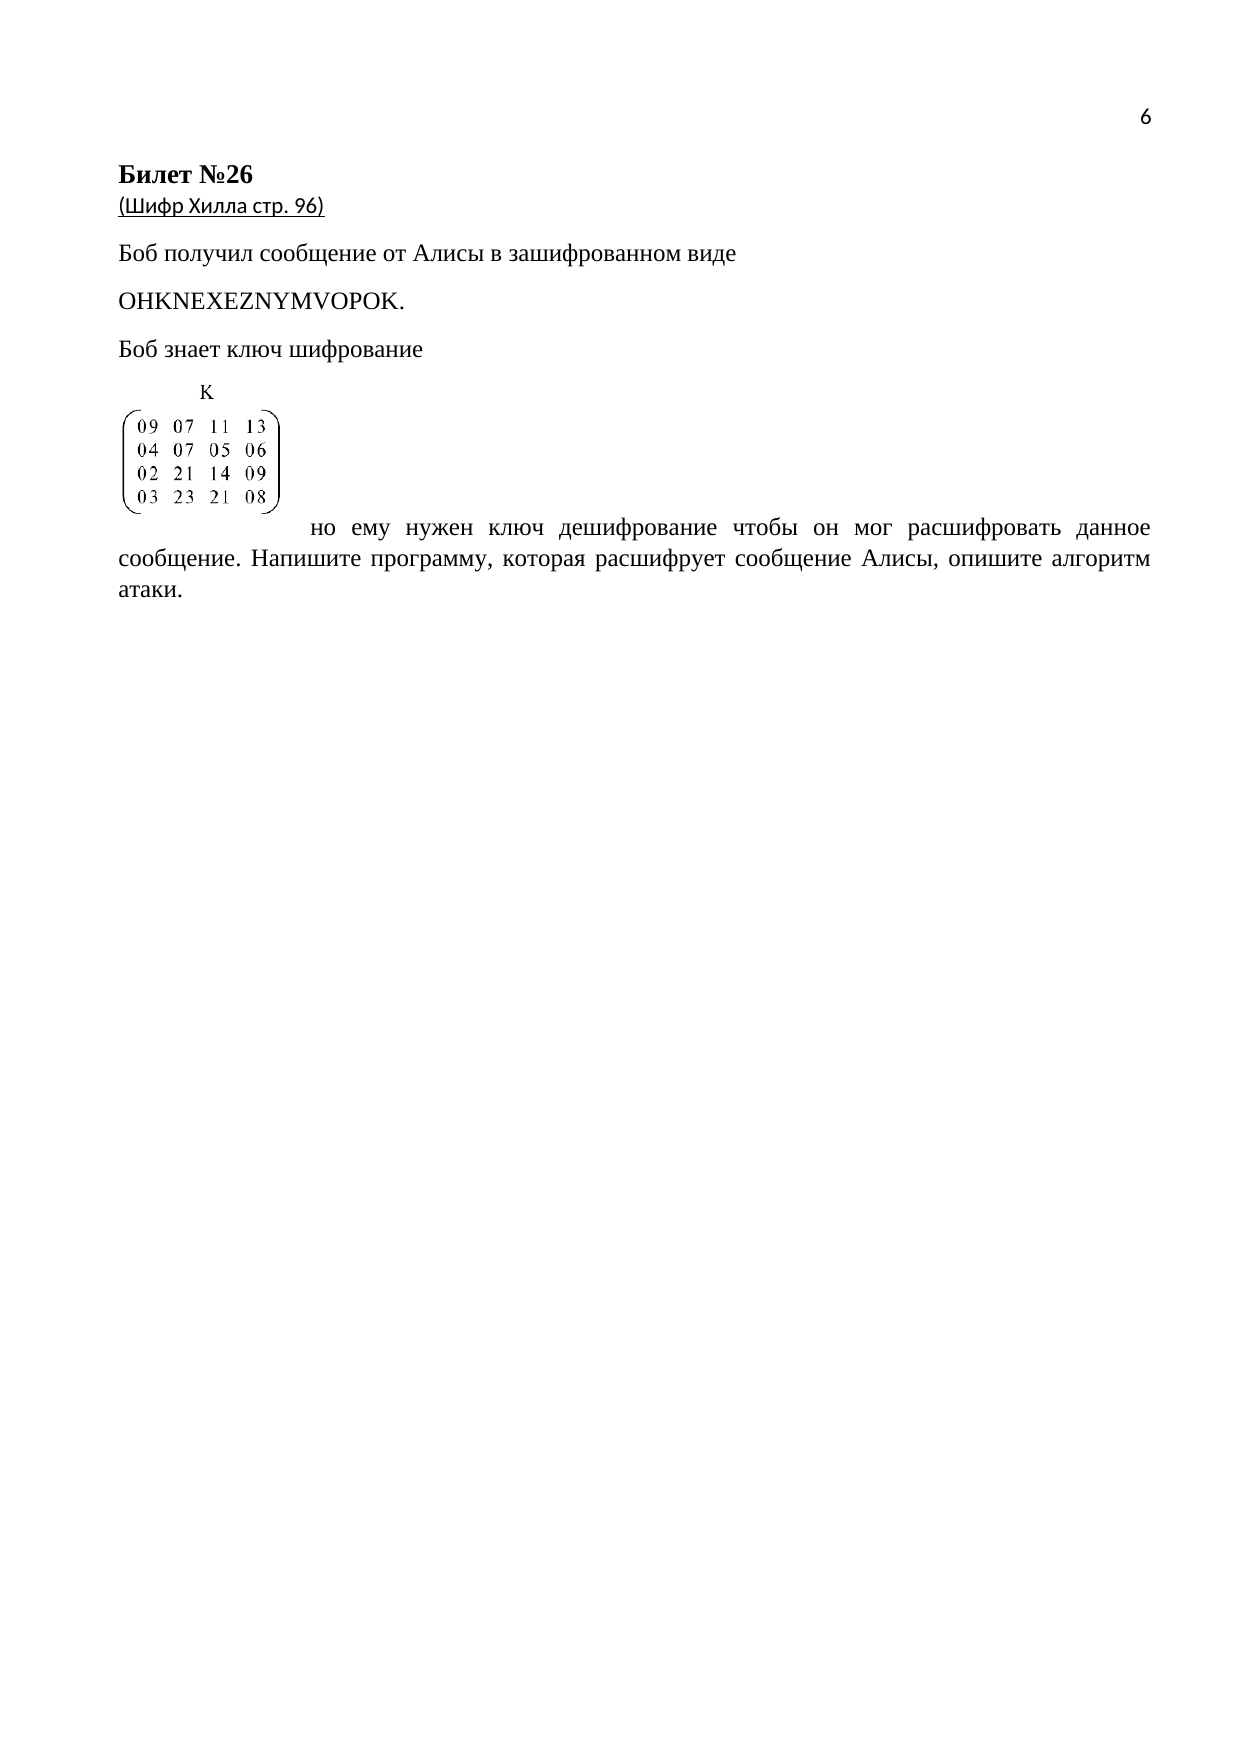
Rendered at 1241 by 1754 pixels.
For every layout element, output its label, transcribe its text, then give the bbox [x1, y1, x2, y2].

picture [118, 381, 311, 536]
text но ему нужен ключ дешифрование чтобы он мог расшифровать данное сообщение. Напишите программу, которая расшифрует сообщение Алисы, опишите алгоритм атаки. [118, 381, 1152, 603]
text Боб знает ключ шифрование [118, 334, 1152, 362]
text OHKNEXEZNYMVOPOK. [118, 286, 1152, 315]
text Боб получил сообщение от Алисы в зашифрованном виде [118, 238, 1152, 267]
text (Шифр Хилла стр. 96) [118, 191, 1152, 219]
subtitle Билет №26 [118, 158, 1152, 189]
